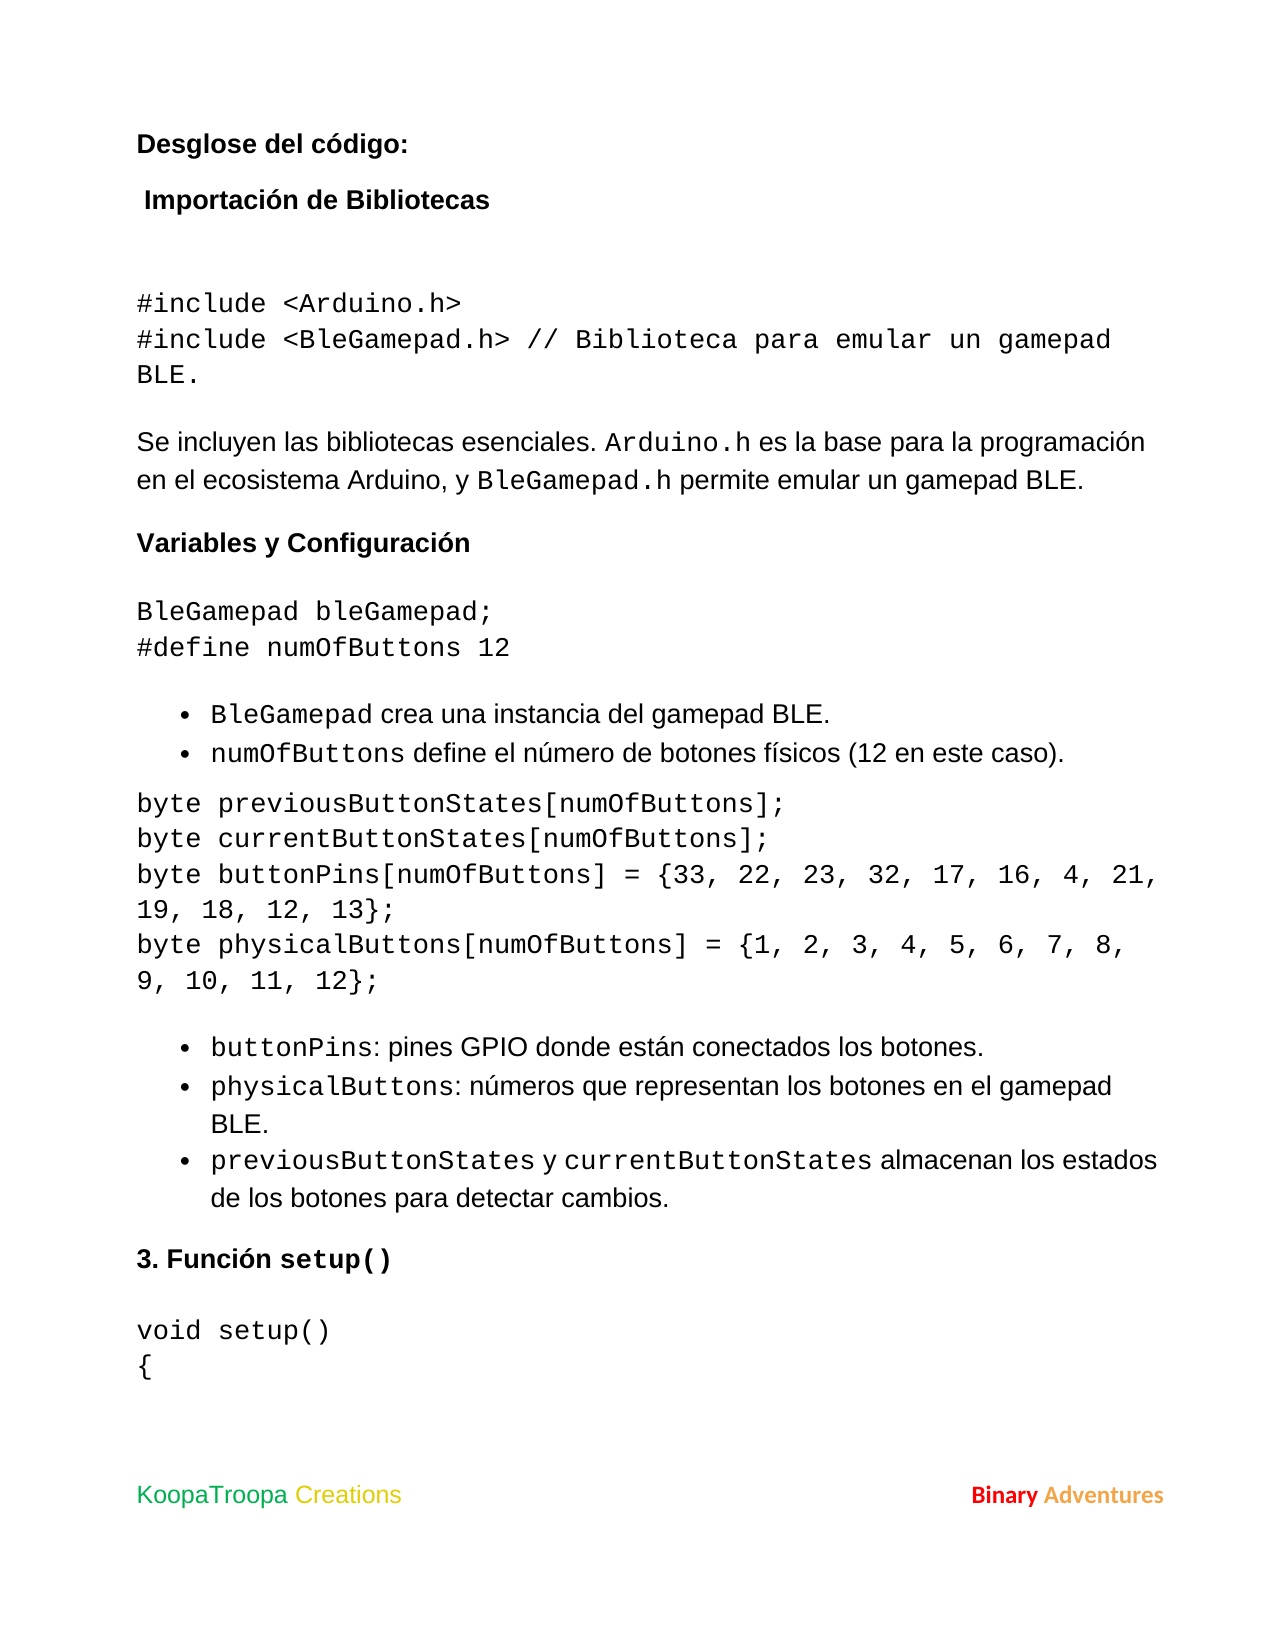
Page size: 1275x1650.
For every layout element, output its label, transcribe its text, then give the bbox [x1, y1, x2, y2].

text byte previousButtonStates[numOfButtons]; [136, 790, 1165, 821]
text void setup() [136, 1317, 1165, 1348]
text byte currentButtonStates[numOfButtons]; [136, 825, 1165, 856]
text Se incluyen las bibliotecas esenciales. Arduino.h es la base para la programación en el ecosistema Arduino, y BleGamepad.h permite emular un gamepad BLE. [136, 426, 1165, 497]
subtitle Importación de Bibliotecas [136, 184, 1165, 216]
list previousButtonStates y currentButtonStates almacenan los estados de los botones para detectar cambios. [181, 1144, 1165, 1213]
text { [136, 1352, 1165, 1383]
subtitle 3. Función setup() [136, 1243, 1165, 1277]
text byte physicalButtons[numOfButtons] = {1, 2, 3, 4, 5, 6, 7, 8, 9, 10, 11, 12}; [136, 931, 1165, 997]
text BleGamepad bleGamepad; [136, 598, 1165, 629]
list BleGamepad crea una instancia del gamepad BLE. [181, 698, 1165, 732]
text #include <BleGamepad.h> // Biblioteca para emular un gamepad BLE. [136, 326, 1165, 392]
list buttonPins: pines GPIO donde están conectados los botones. [181, 1031, 1165, 1065]
list numOfButtons define el número de botones físicos (12 en este caso). [181, 737, 1165, 770]
text #include <Arduino.h> [136, 290, 1165, 321]
list physicalButtons: números que representan los botones en el gamepad BLE. [181, 1070, 1165, 1139]
text byte buttonPins[numOfButtons] = {33, 22, 23, 32, 17, 16, 4, 21, 19, 18, 12, 13}; [136, 861, 1165, 927]
subtitle Desglose del código: [136, 128, 1165, 159]
subtitle Variables y Configuración [136, 527, 1165, 559]
text #define numOfButtons 12 [136, 633, 1165, 664]
